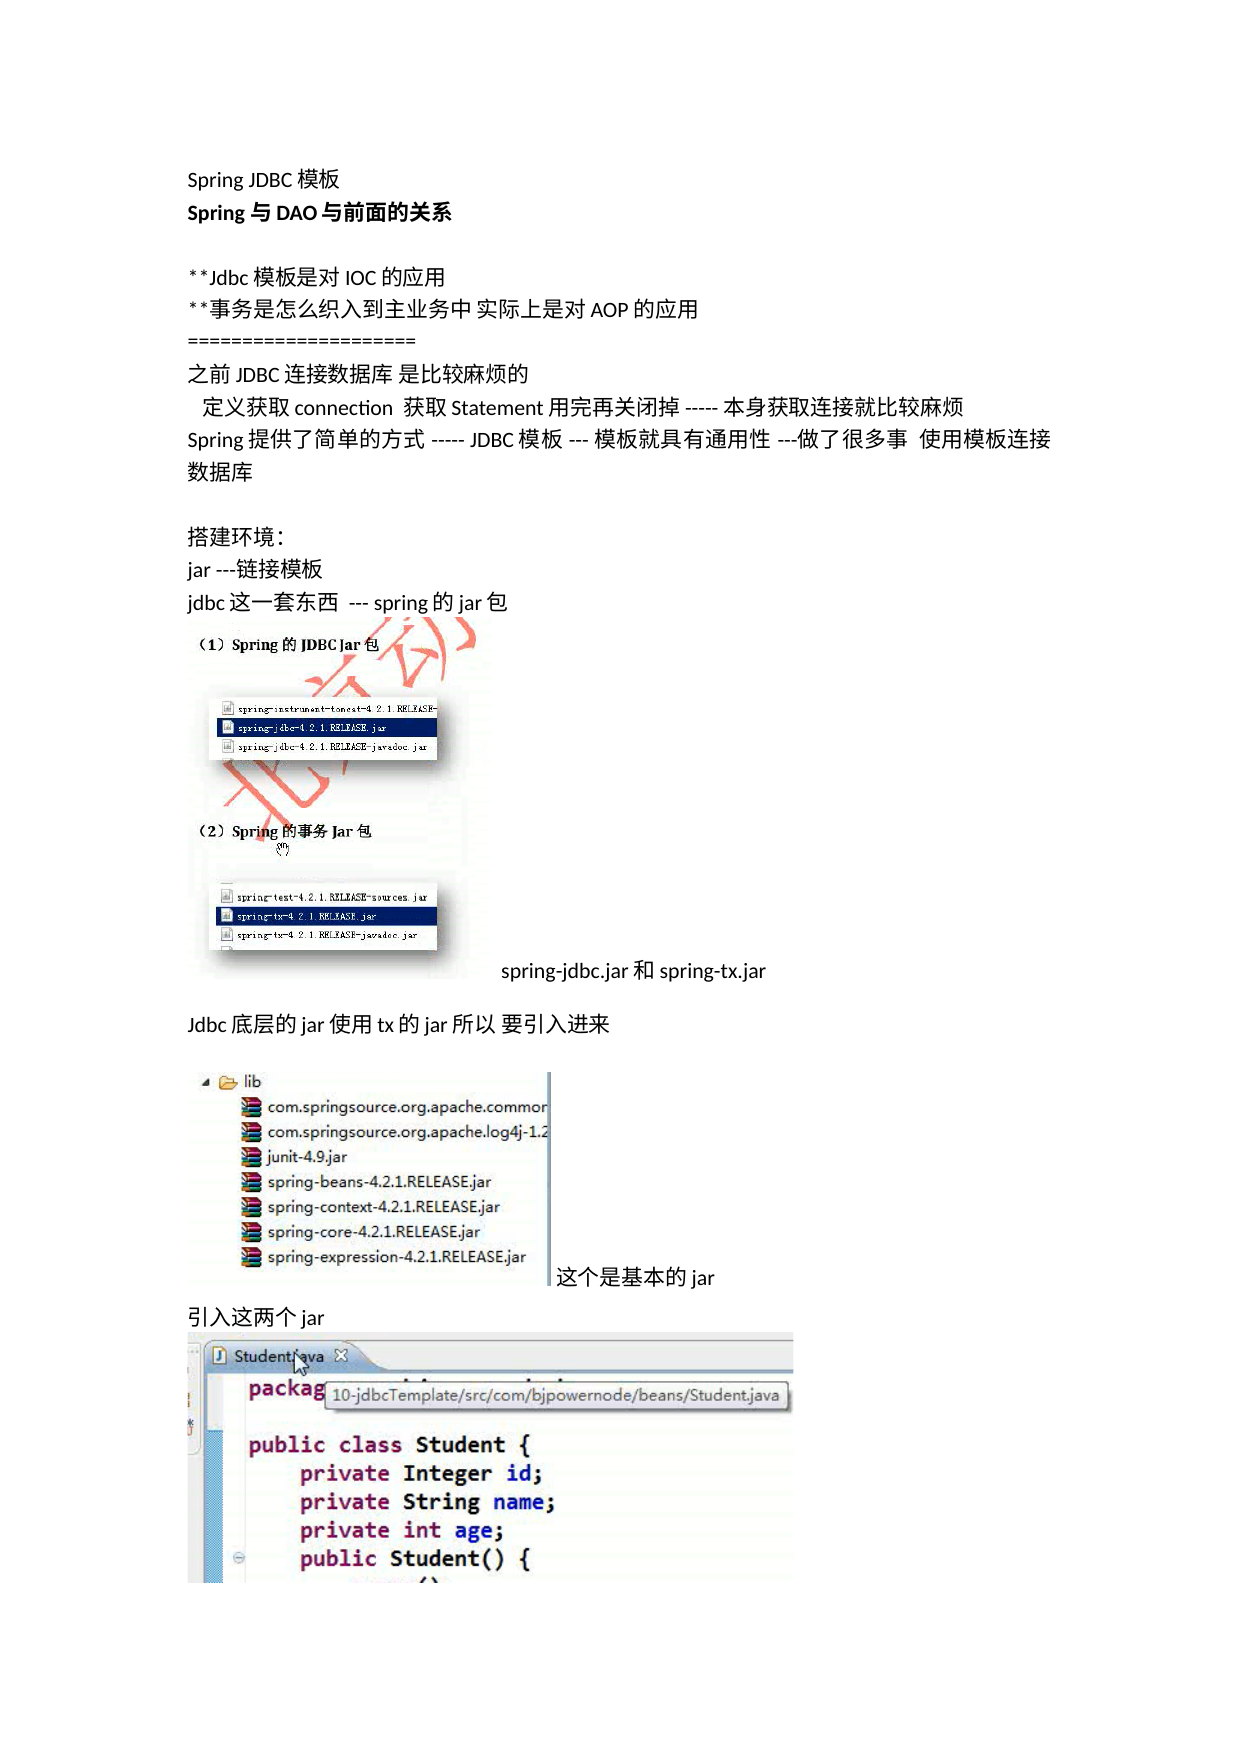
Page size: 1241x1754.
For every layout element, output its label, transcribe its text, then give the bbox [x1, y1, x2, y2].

text **事务是怎么织入到主业务中 实际上是对AOP的应用 [187, 292, 1053, 324]
text 引入这两个jar [187, 1299, 1053, 1332]
text Spring 与DAO与前面的关系 [187, 194, 1053, 227]
text ===================== [187, 324, 1053, 357]
picture [187, 1072, 551, 1286]
text **Jdbc模板是对IOC的应用 [187, 259, 1053, 292]
text 定义获取connection 获取Statement 用完再关闭掉 ----- 本身获取连接就比较麻烦 [187, 389, 1053, 422]
text 搭建环境： [187, 519, 1053, 552]
text jar ---链接模板 [187, 552, 1053, 584]
picture [187, 1332, 794, 1583]
text Spring提供了简单的方式 ----- JDBC模板 --- 模板就具有通用性 ---做了很多事 使用模板连接数据库 [187, 422, 1053, 487]
text Jdbc底层的jar使用tx的jar 所以 要引入进来 [187, 1007, 1053, 1039]
text Spring JDBC模板 [187, 162, 1053, 194]
text 之前JDBC连接数据库 是比较麻烦的 [187, 357, 1053, 389]
picture [187, 617, 492, 979]
text jdbc这一套东西 --- spring的jar包 [187, 584, 1053, 617]
